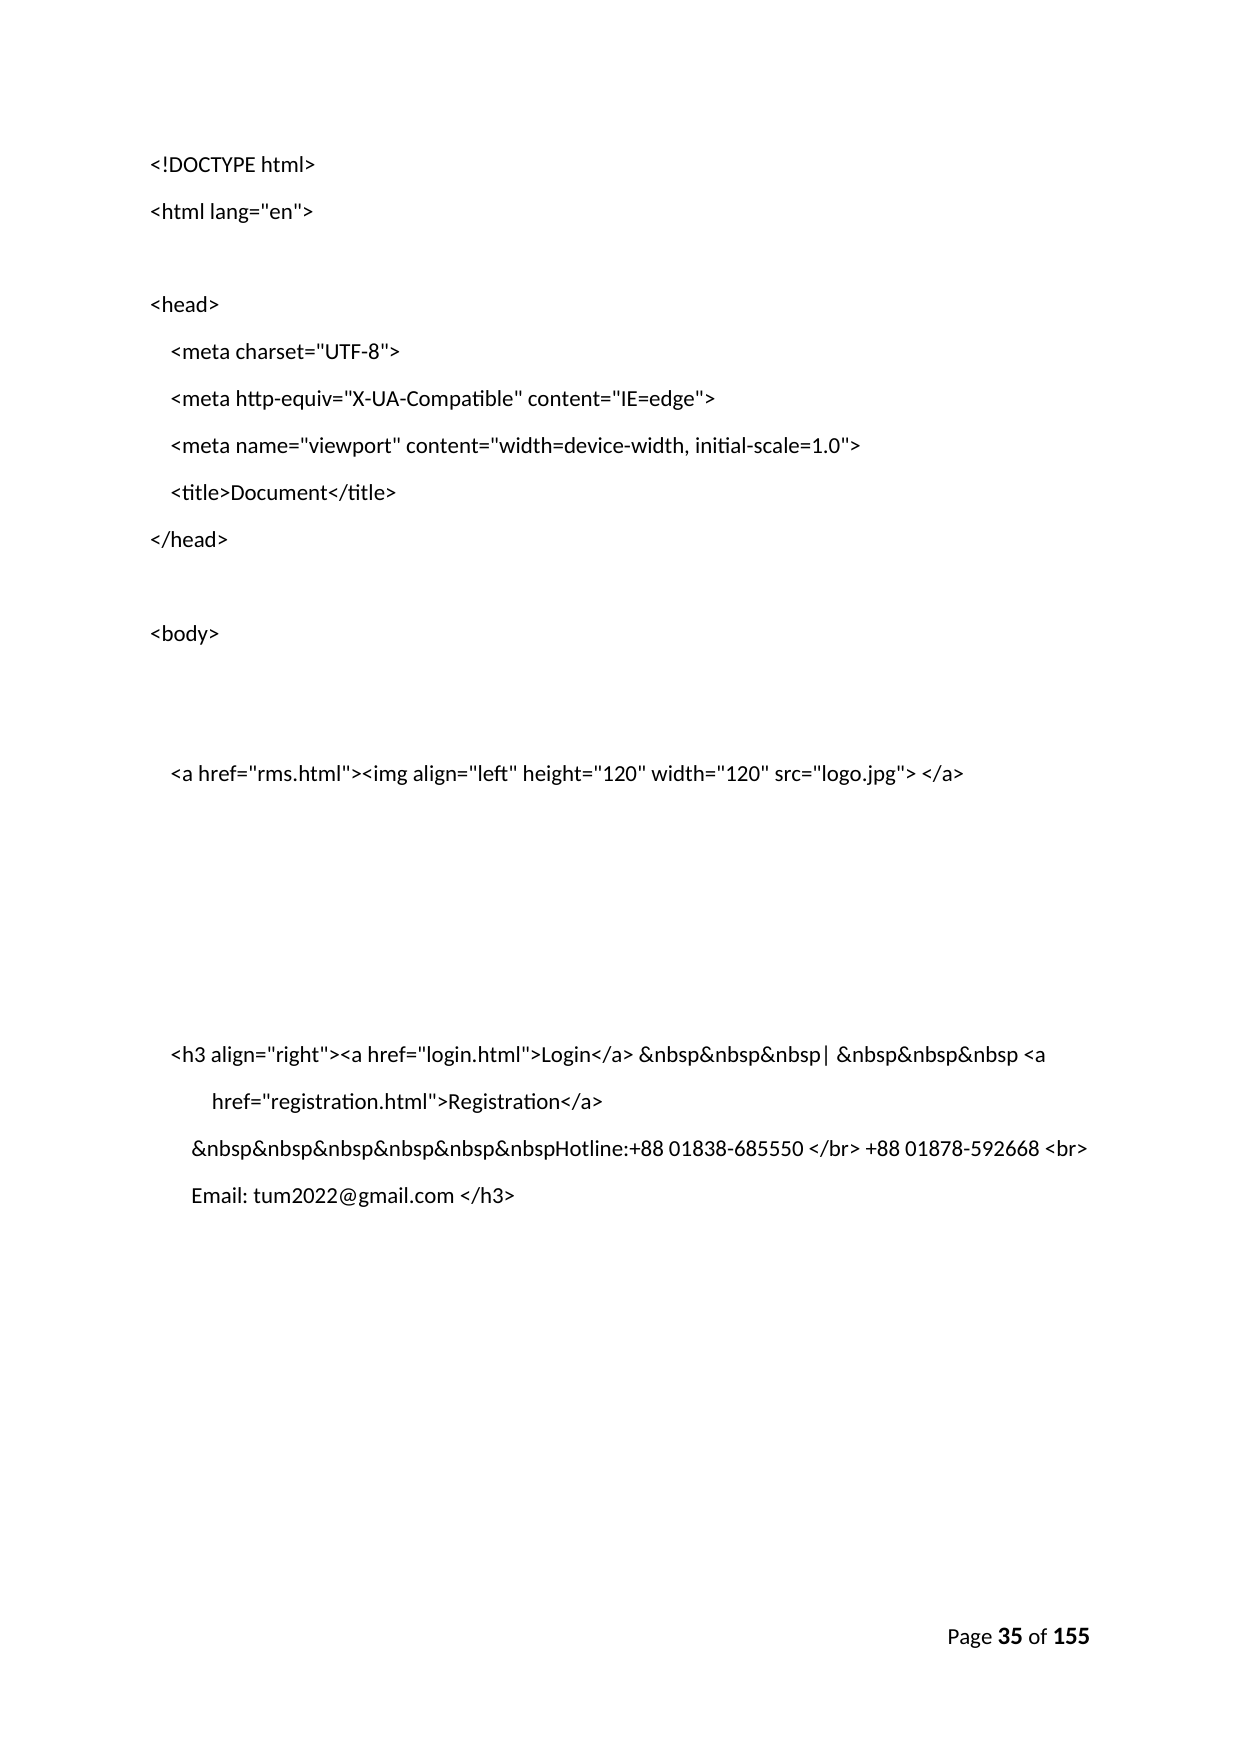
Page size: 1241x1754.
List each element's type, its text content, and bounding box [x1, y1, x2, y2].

text <body> [150, 619, 1090, 647]
text <meta name="viewport" content="width=device-width, initial-scale=1.0"> [150, 431, 1090, 459]
text <a href="rms.html"><img align="left" height="120" width="120" src="logo.jpg"> </a> [150, 759, 1090, 787]
text </head> [150, 525, 1090, 553]
text &nbsp&nbsp&nbsp&nbsp&nbsp&nbspHotline:+88 01838-685550 </br> +88 01878-592668 <br> [150, 1134, 1090, 1162]
text <title>Document</title> [150, 478, 1090, 506]
text <meta http-equiv="X-UA-Compatible" content="IE=edge"> [150, 384, 1090, 412]
text href="registration.html">Registration</a> [150, 1087, 1090, 1116]
text <head> [150, 291, 1090, 319]
text <!DOCTYPE html> [150, 150, 1090, 178]
text <h3 align="right"><a href="login.html">Login</a> &nbsp&nbsp&nbsp| &nbsp&nbsp&nbsp <a [150, 1041, 1090, 1069]
text Email: tum2022@gmail.com </h3> [150, 1181, 1090, 1209]
text <html lang="en"> [150, 197, 1090, 225]
text <meta charset="UTF-8"> [150, 337, 1090, 366]
